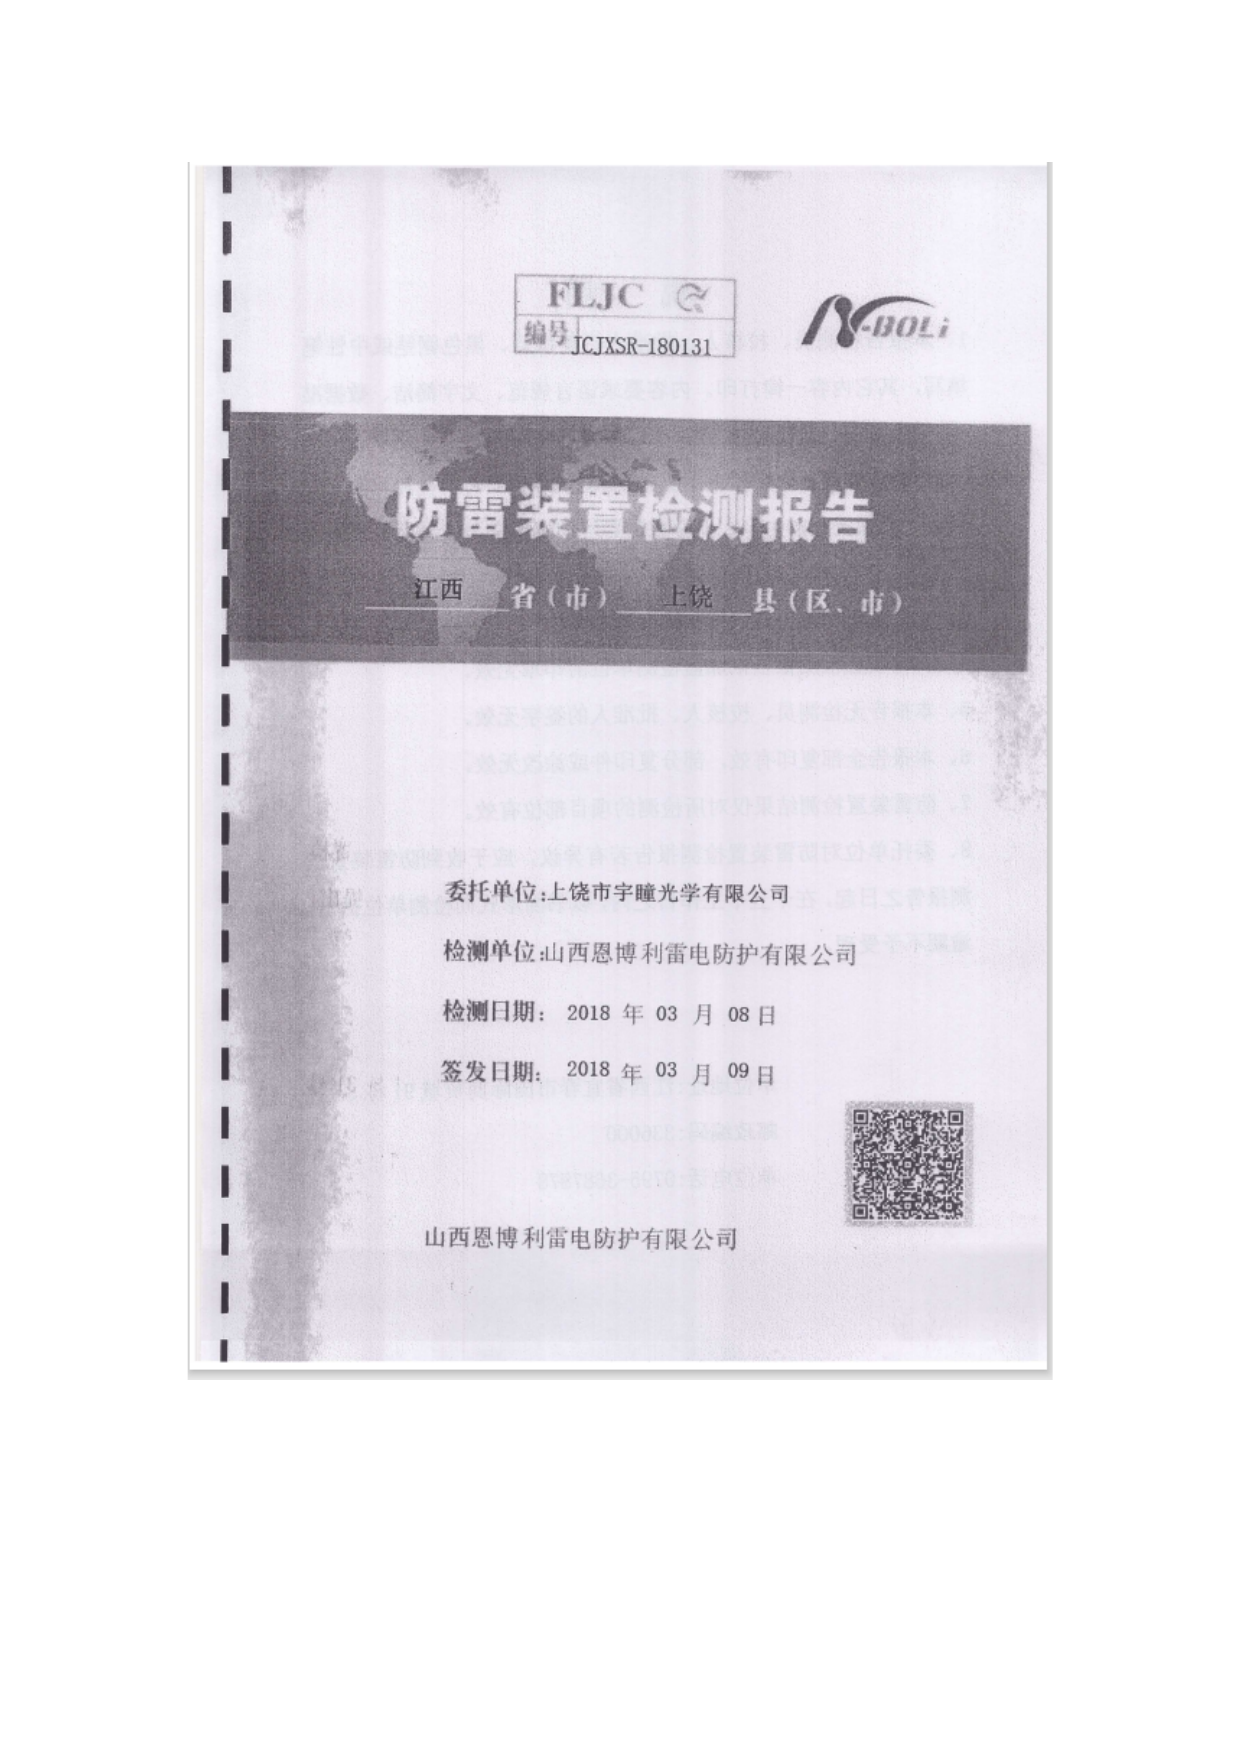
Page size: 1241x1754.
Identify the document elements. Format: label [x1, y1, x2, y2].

picture [187, 162, 1053, 1380]
